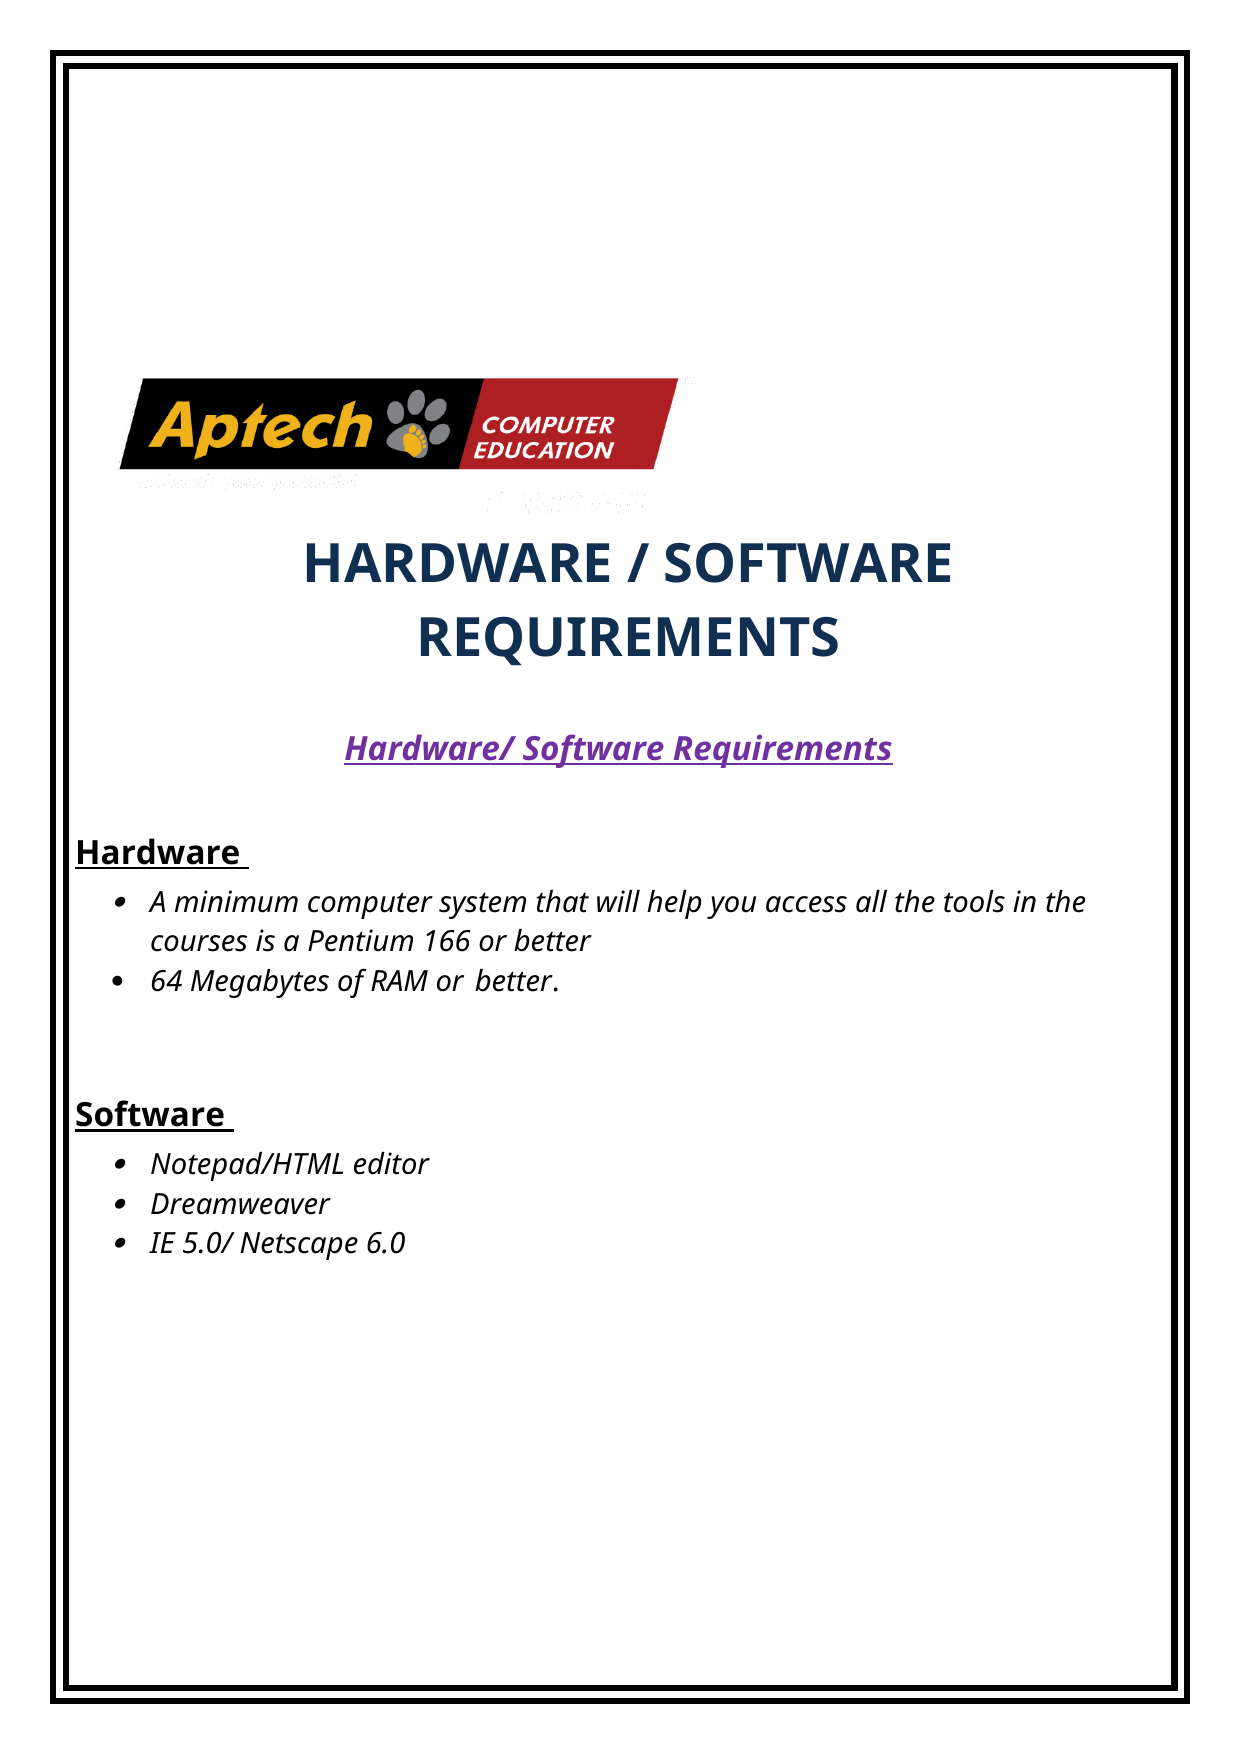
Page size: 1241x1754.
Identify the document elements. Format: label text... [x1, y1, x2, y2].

text Hardware [75, 829, 1165, 874]
list Notepad/HTML editor [112, 1143, 1165, 1183]
list 64 Megabytes of RAM or better. [112, 960, 1165, 1000]
text Hardware/ Software Requirements [75, 724, 1165, 770]
text Software [75, 1091, 1165, 1137]
list A minimum computer system that will help you access all the tools in the courses is a Pentium 166 or better [112, 881, 1165, 960]
text HARDWARE / SOFTWARE REQUIREMENTS [94, 525, 1162, 672]
picture [115, 375, 698, 514]
list IE 5.0/ Netscape 6.0 [112, 1223, 1165, 1262]
list Dreamweaver [112, 1183, 1165, 1223]
